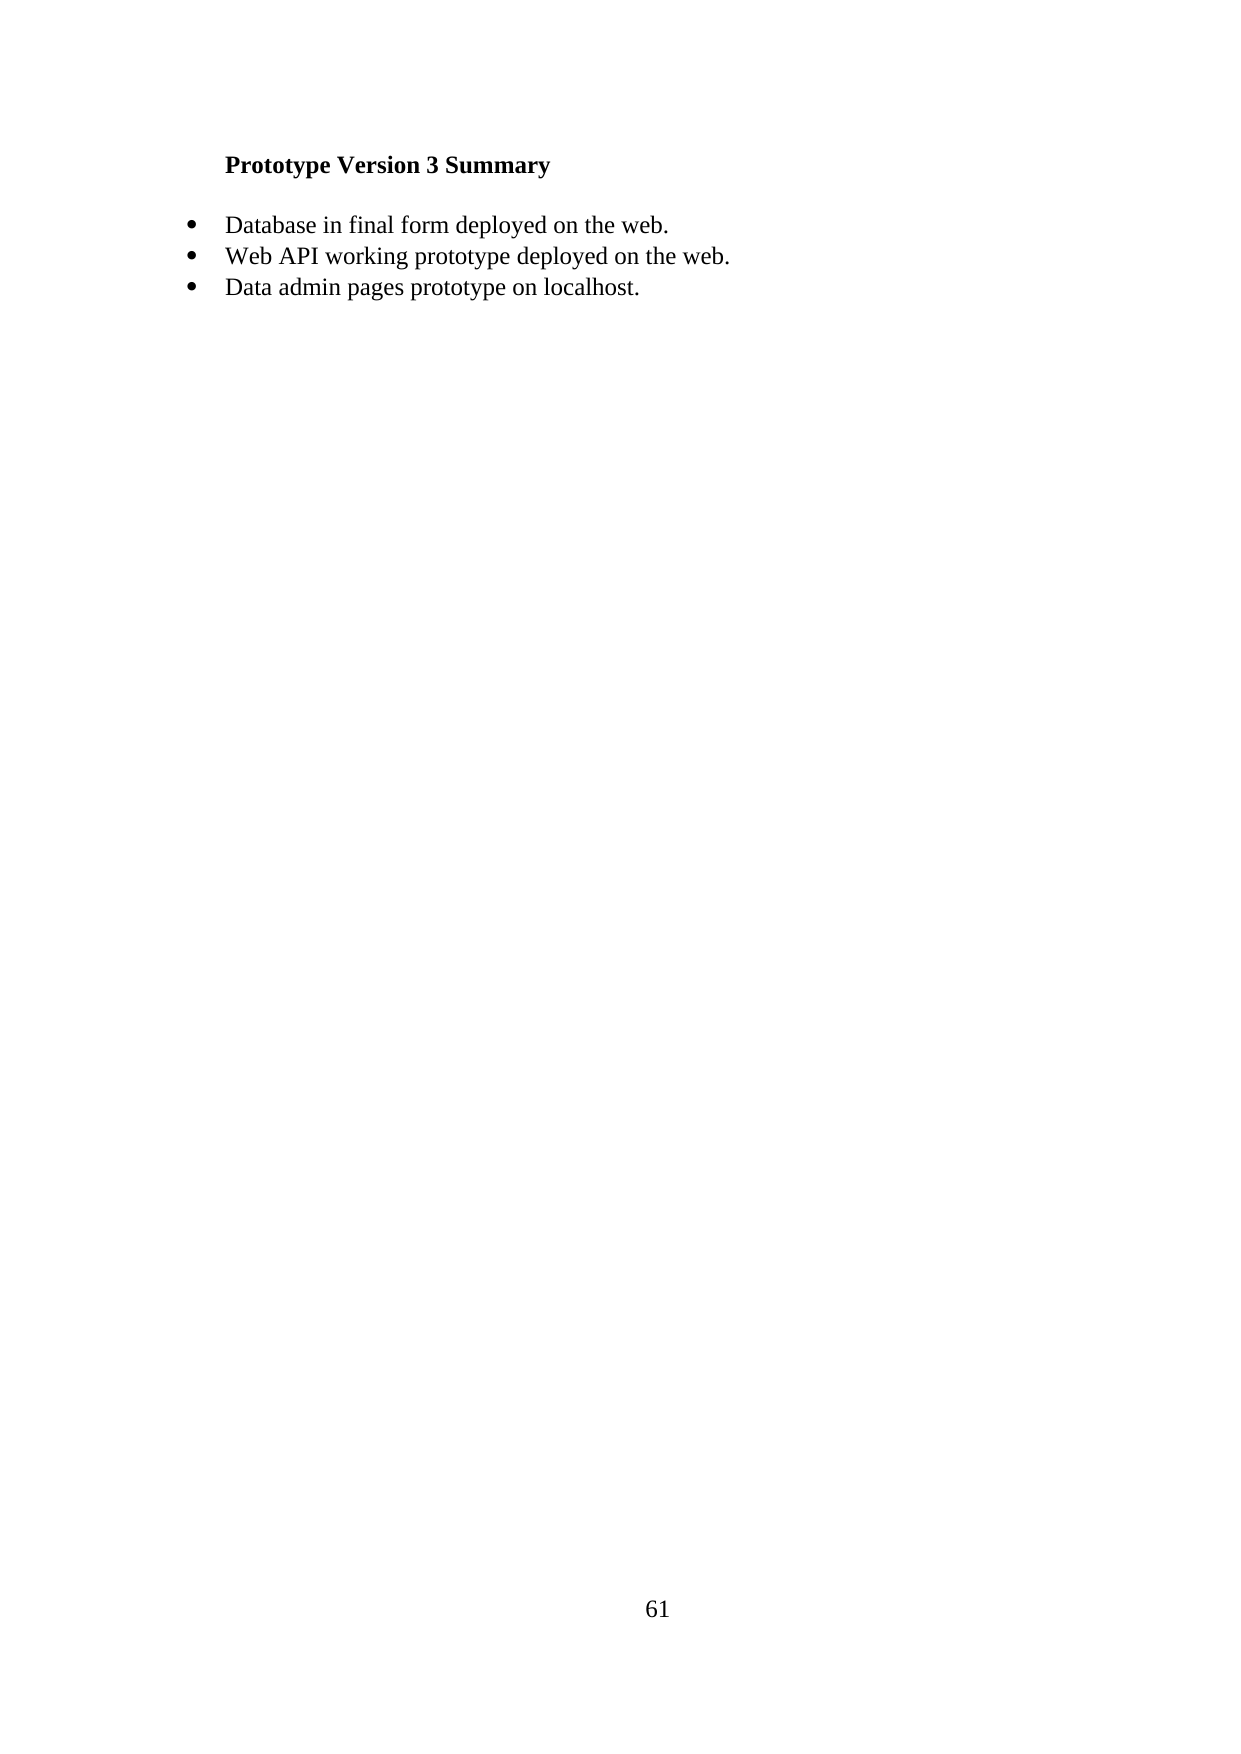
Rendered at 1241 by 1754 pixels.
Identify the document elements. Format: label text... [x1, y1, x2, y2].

list Database in final form deployed on the web. [187, 210, 1090, 238]
list Data admin pages prototype on localhost. [187, 272, 1090, 301]
text Prototype Version 3 Summary [150, 150, 1090, 179]
list Web API working prototype deployed on the web. [187, 241, 1090, 269]
